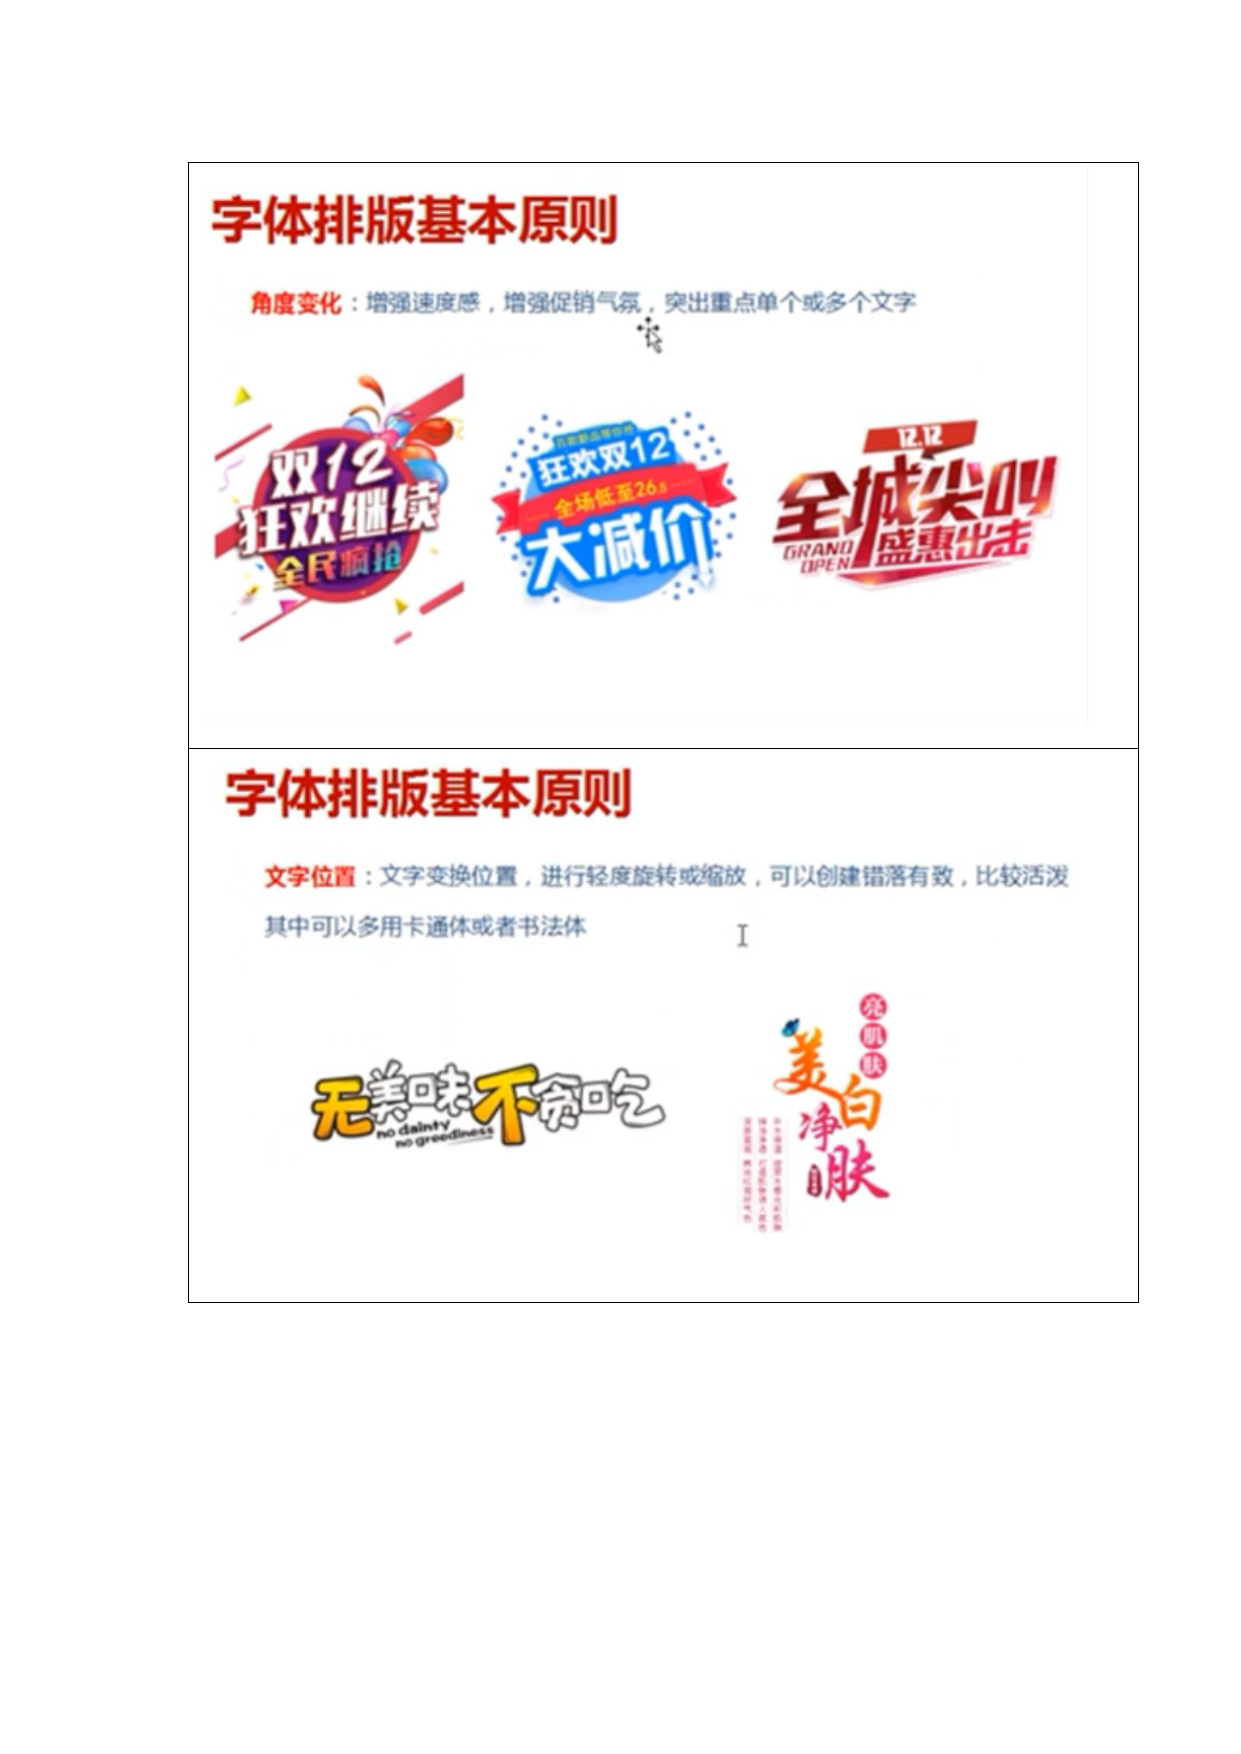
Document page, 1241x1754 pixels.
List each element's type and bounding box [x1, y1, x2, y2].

table_cell [189, 749, 1138, 1302]
picture [199, 163, 1089, 724]
picture [199, 749, 1076, 1270]
table_cell [189, 163, 1138, 748]
